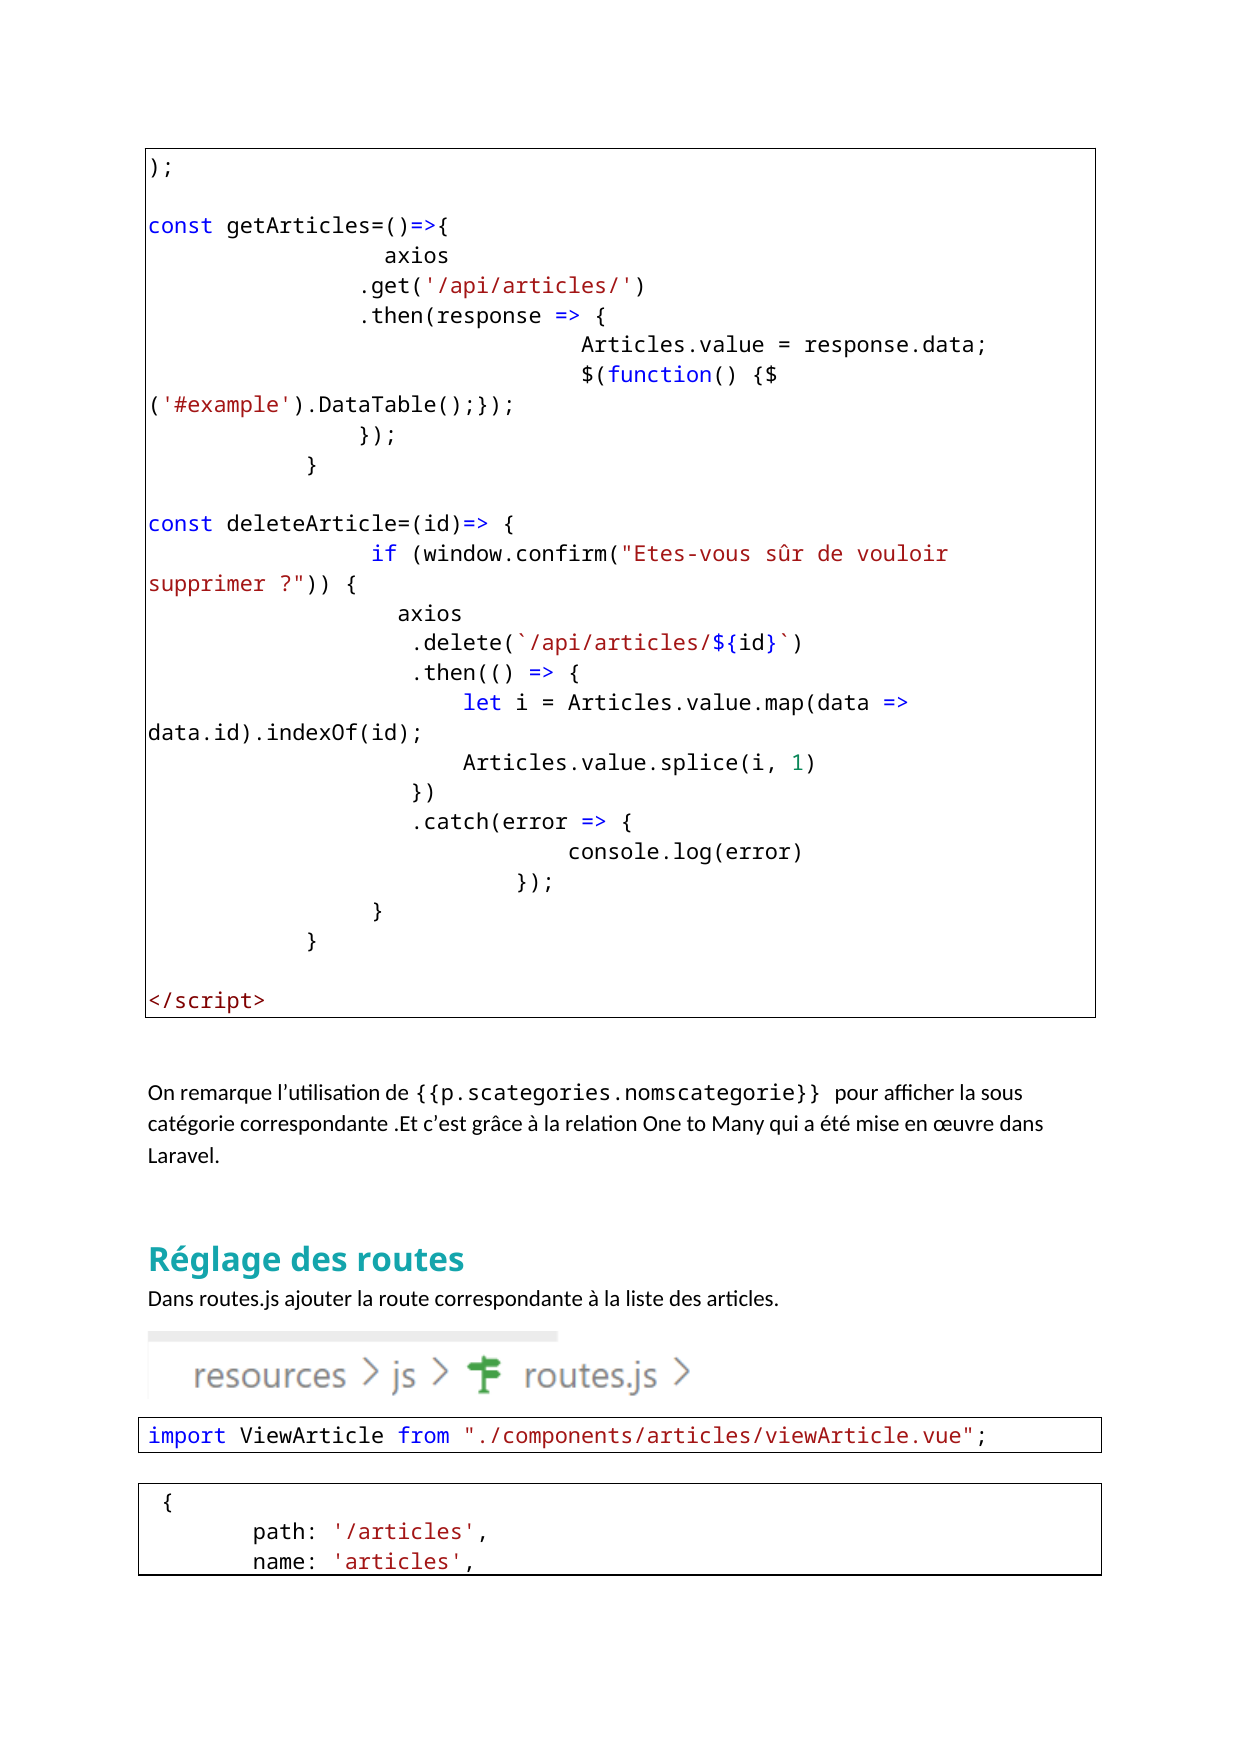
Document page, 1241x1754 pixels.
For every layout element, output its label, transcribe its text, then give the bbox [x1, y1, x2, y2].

text axios [148, 598, 1093, 627]
text axios [148, 240, 1093, 270]
text Articles.value = response.data; [148, 329, 1093, 359]
text import ViewArticle from "./components/articles/viewArticle.vue"; [139, 1418, 1101, 1452]
text }) [148, 776, 1093, 806]
text $(function() {$('#example').DataTable();}); [148, 359, 1093, 419]
text const deleteArticle=(id)=> { [148, 508, 1093, 538]
text .delete(`/api/articles/${id}`) [148, 627, 1093, 657]
text .then(() => { [148, 657, 1093, 687]
subtitle Réglage des routes [148, 1235, 1093, 1281]
text console.log(error) [148, 836, 1093, 866]
text On remarque l’utilisation de {{p.scategories.nomscategorie}} pour afficher la sous catégorie correspondante .Et c’est grâce à la relation One to Many qui a été mise en œuvre dans Laravel. [148, 1077, 1093, 1169]
text { [139, 1484, 1101, 1516]
text .catch(error => { [148, 806, 1093, 836]
text const getArticles=()=>{ [148, 210, 1093, 240]
text } [148, 925, 1093, 955]
text .get('/api/articles/') [148, 270, 1093, 300]
text ); [146, 149, 1095, 181]
text }); [148, 419, 1093, 449]
text }); [148, 866, 1093, 896]
text </script> [146, 982, 1095, 1017]
text path: '/articles', [148, 1516, 1093, 1546]
text name: 'articles', [148, 1546, 1093, 1574]
text if (window.confirm("Etes-vous sûr de vouloir supprimer ?")) { [148, 538, 1093, 598]
text let i = Articles.value.map(data => data.id).indexOf(id); [148, 687, 1093, 747]
text } [148, 449, 1093, 478]
text } [148, 896, 1093, 925]
text Dans routes.js ajouter la route correspondante à la liste des articles. [148, 1284, 1093, 1312]
text Articles.value.splice(i, 1) [148, 747, 1093, 776]
text .then(response => { [148, 300, 1093, 329]
picture [147, 1331, 693, 1399]
